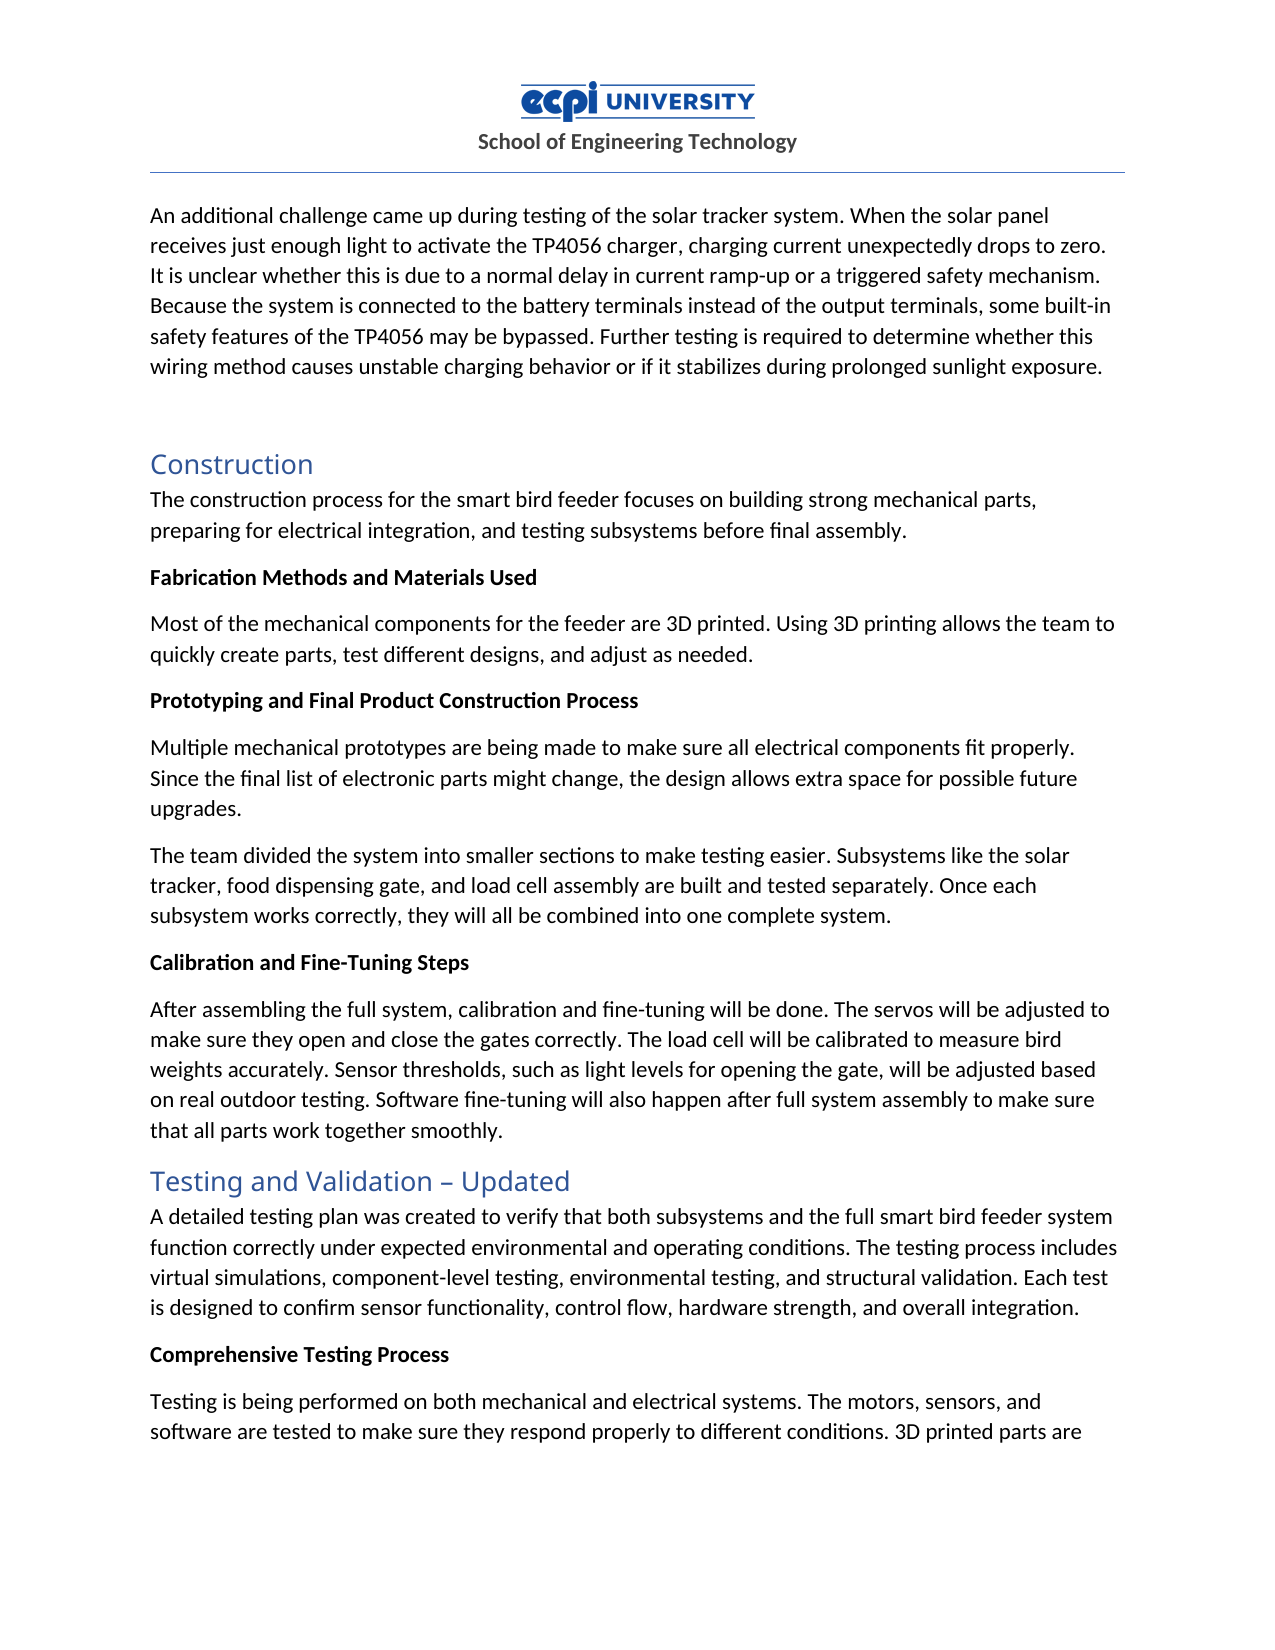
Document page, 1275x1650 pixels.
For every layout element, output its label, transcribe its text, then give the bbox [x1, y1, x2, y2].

text The team divided the system into smaller sections to make testing easier. Subsystems like the solar tracker, food dispensing gate, and load cell assembly are built and tested separately. Once each subsystem works correctly, they will all be combined into one complete system. [150, 841, 1125, 929]
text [150, 1387, 1125, 1445]
picture [510, 75, 766, 128]
text A detailed testing plan was created to verify that both subsystems and the full smart bird feeder system function correctly under expected environmental and operating conditions. The testing process includes virtual simulations, component-level testing, environmental testing, and structural validation. Each test is designed to confirm sensor functionality, control flow, hardware strength, and overall integration. [150, 1202, 1125, 1321]
text After assembling the full system, calibration and fine-tuning will be done. The servos will be adjusted to make sure they open and close the gates correctly. The load cell will be calibrated to measure bird weights accurately. Sensor thresholds, such as light levels for opening the gate, will be adjusted based on real outdoor testing. Software fine-tuning will also happen after full system assembly to make sure that all parts work together smoothly. [150, 995, 1125, 1144]
text An additional challenge came up during testing of the solar tracker system. When the solar panel receives just enough light to activate the TP4056 charger, charging current unexpectedly drops to zero. It is unclear whether this is due to a normal delay in current ramp-up or a triggered safety mechanism. Because the system is connected to the battery terminals instead of the output terminals, some built-in safety features of the TP4056 may be bypassed. Further testing is required to determine whether this wiring method causes unstable charging behavior or if it stabilizes during prolonged sunlight exposure. [150, 201, 1125, 380]
text Calibration and Fine-Tuning Steps [150, 948, 1125, 976]
text Fabrication Methods and Materials Used [150, 563, 1125, 591]
subtitle Construction [150, 446, 1125, 483]
text Prototyping and Final Product Construction Process [150, 687, 1125, 714]
text The construction process for the smart bird feeder focuses on building strong mechanical parts, preparing for electrical integration, and testing subsystems before final assembly. [150, 486, 1125, 544]
text Multiple mechanical prototypes are being made to make sure all electrical components fit properly. Since the final list of electronic parts might change, the design allows extra space for possible future upgrades. [150, 733, 1125, 822]
text Most of the mechanical components for the feeder are 3D printed. Using 3D printing allows the team to quickly create parts, test different designs, and adjust as needed. [150, 609, 1125, 668]
subtitle Testing and Validation – Updated [150, 1163, 1125, 1199]
text Comprehensive Testing Process [150, 1340, 1125, 1368]
